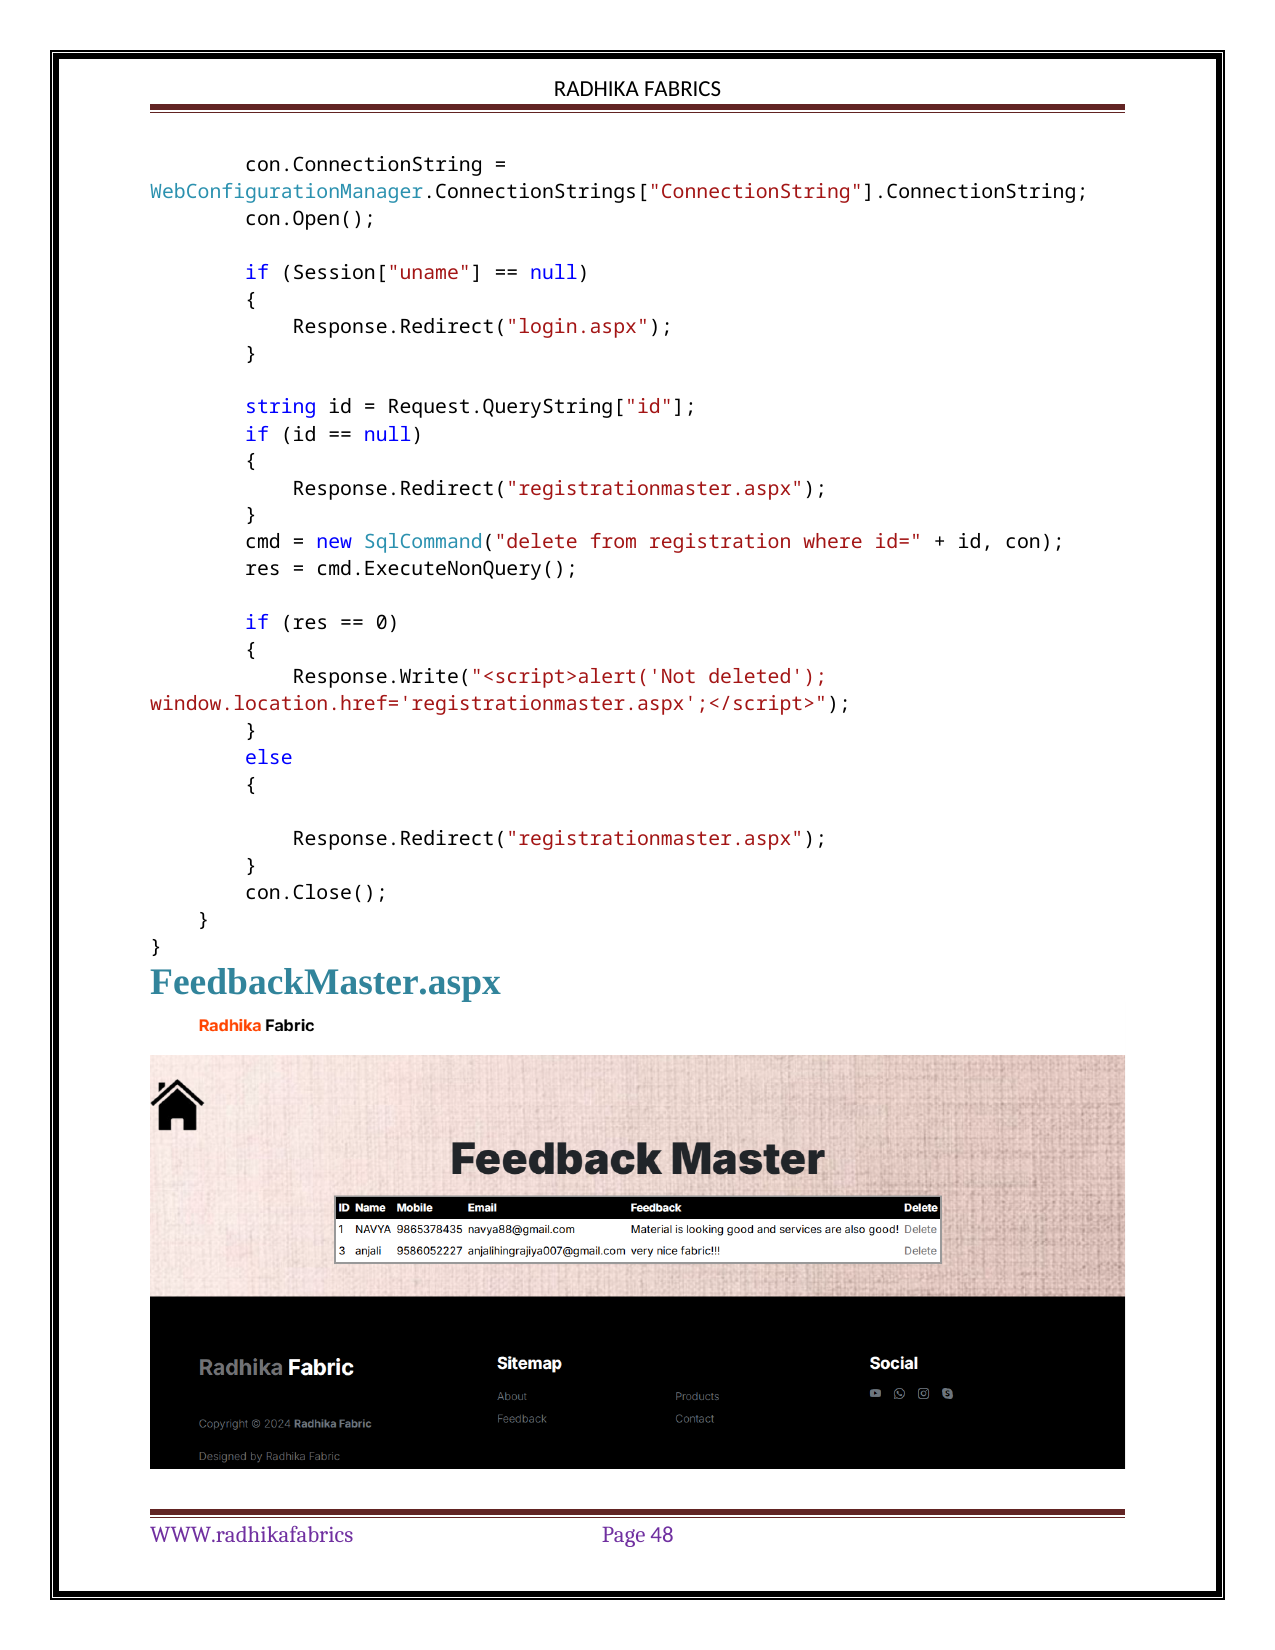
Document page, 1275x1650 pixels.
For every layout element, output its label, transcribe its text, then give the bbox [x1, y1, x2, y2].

text else [150, 743, 1125, 771]
text cmd = new SqlCommand("delete from registration where id=" + id, con); [150, 528, 1125, 555]
text } [150, 501, 1125, 528]
text Response.Redirect("registrationmaster.aspx"); [150, 474, 1125, 501]
text if (id == null) [150, 420, 1125, 447]
text res = cmd.ExecuteNonQuery(); [150, 555, 1125, 582]
text if (res == 0) [150, 609, 1125, 636]
text if (Session["uname"] == null) [150, 258, 1125, 285]
text } [150, 339, 1125, 366]
text { [150, 771, 1125, 797]
picture [150, 1002, 1125, 1469]
text } [150, 851, 1125, 878]
text } [150, 905, 1125, 932]
text } [150, 717, 1125, 743]
text Response.Write("<script>alert('Not deleted'); window.location.href='registrationmaster.aspx';</script>"); [150, 663, 1125, 717]
text { [150, 285, 1125, 312]
text { [150, 636, 1125, 663]
text } [150, 932, 1125, 959]
text FeedbackMaster.aspx [150, 959, 1125, 1002]
text string id = Request.QueryString["id"]; [150, 393, 1125, 420]
text { [150, 447, 1125, 474]
text con.Open(); [150, 204, 1125, 231]
text Response.Redirect("login.aspx"); [150, 312, 1125, 339]
text Response.Redirect("registrationmaster.aspx"); [150, 824, 1125, 851]
text con.Close(); [150, 878, 1125, 905]
text con.ConnectionString = WebConfigurationManager.ConnectionStrings["ConnectionString"].ConnectionString; [150, 150, 1125, 204]
